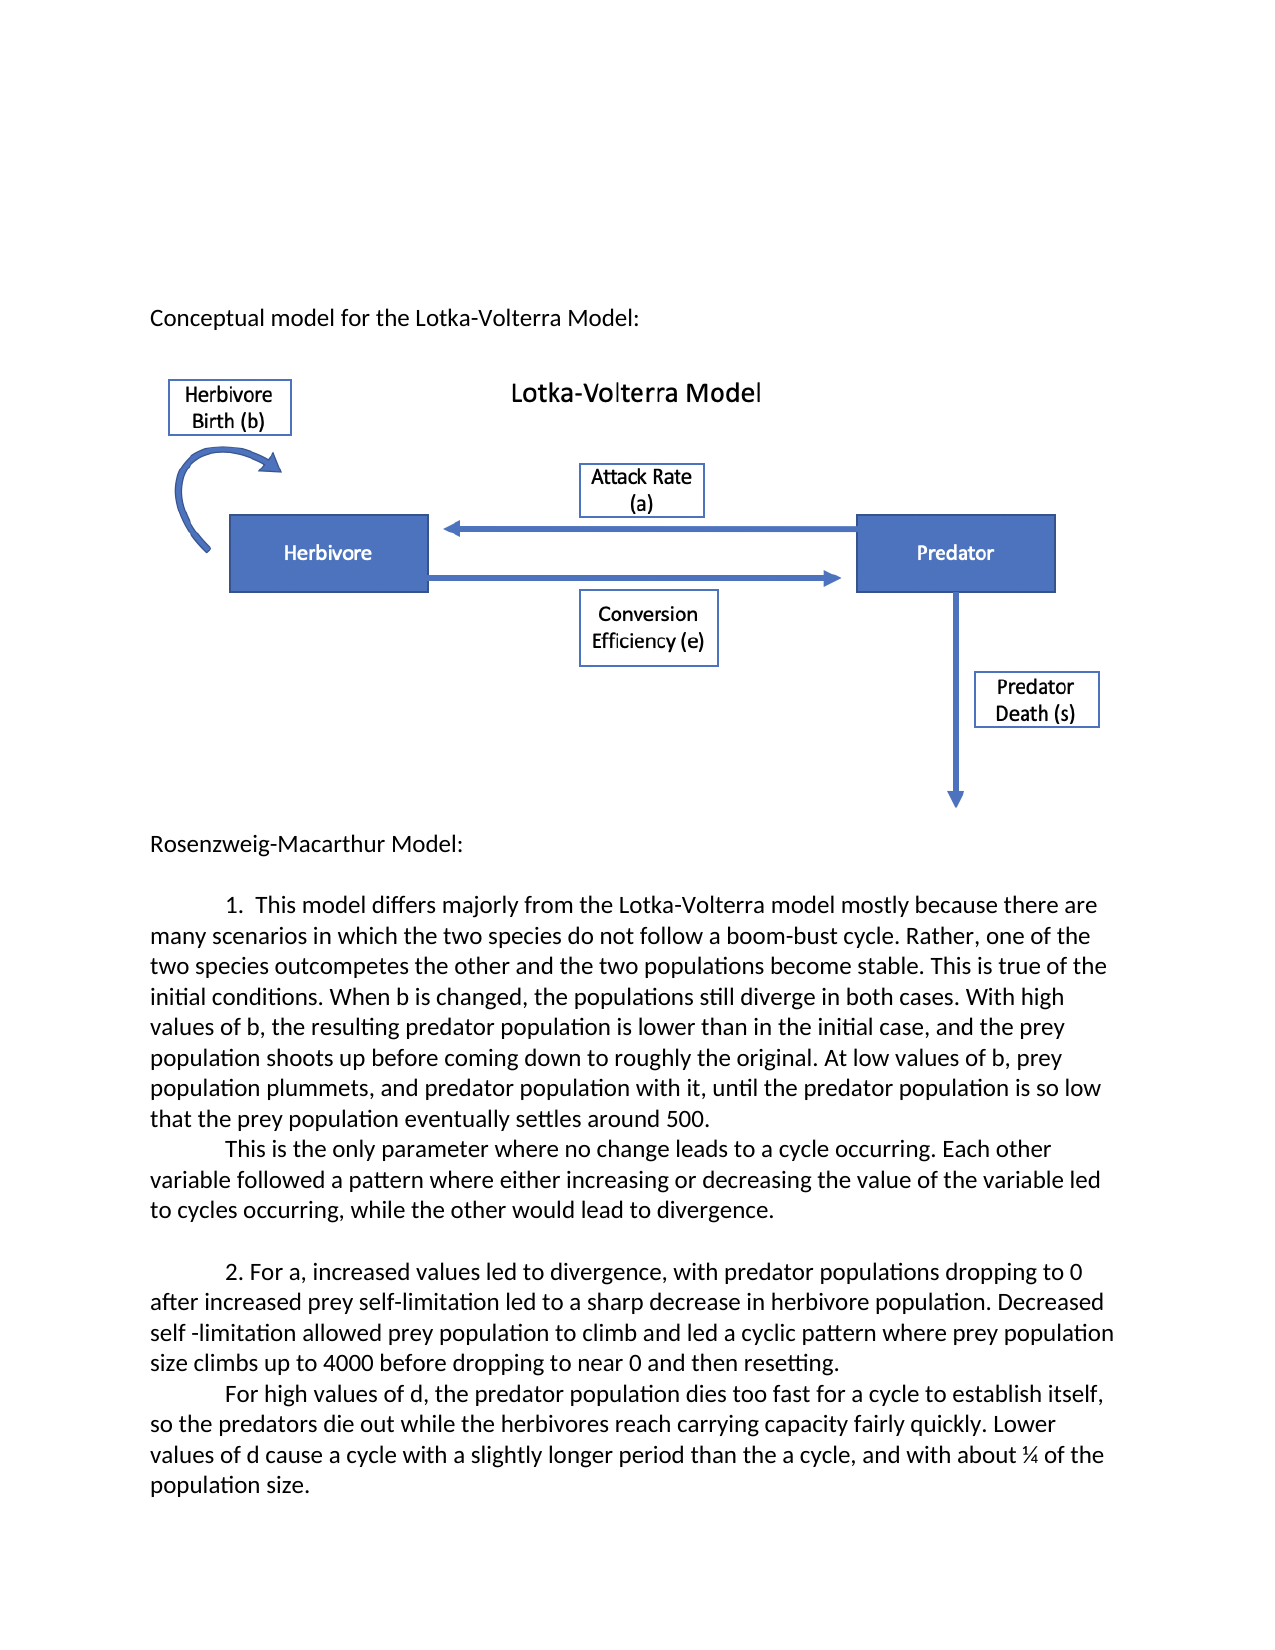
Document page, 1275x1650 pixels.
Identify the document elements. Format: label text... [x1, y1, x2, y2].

text This is the only parameter where no change leads to a cycle occurring. Each other variable followed a pattern where either increasing or decreasing the value of the variable led to cycles occurring, while the other would lead to divergence. [150, 1133, 1125, 1225]
text 1. This model differs majorly from the Lotka-Volterra model mostly because there are many scenarios in which the two species do not follow a boom-bust cycle. Rather, one of the two species outcompetes the other and the two populations become stable. This is true of the initial conditions. When b is changed, the populations still diverge in both cases. With high values of b, the resulting predator population is lower than in the initial case, and the prey population shoots up before coming down to roughly the original. At low values of b, prey population plummets, and predator population with it, until the predator population is so low that the prey population eventually settles around 500. [150, 889, 1125, 1133]
text Conceptual model for the Lotka-Volterra Model: [150, 303, 1125, 333]
text For high values of d, the predator population dies too fast for a cycle to establish itself, so the predators die out while the herbivores reach carrying capacity fairly quickly. Lower values of d cause a cycle with a slightly longer period than the a cycle, and with about ¼ of the population size. [150, 1378, 1125, 1500]
picture [150, 363, 1125, 829]
text 2. For a, increased values led to divergence, with predator populations dropping to 0 after increased prey self-limitation led to a sharp decrease in herbivore population. Decreased self -limitation allowed prey population to climb and led a cyclic pattern where prey population size climbs up to 4000 before dropping to near 0 and then resetting. [150, 1256, 1125, 1378]
text Rosenzweig-Macarthur Model: [150, 829, 1125, 859]
